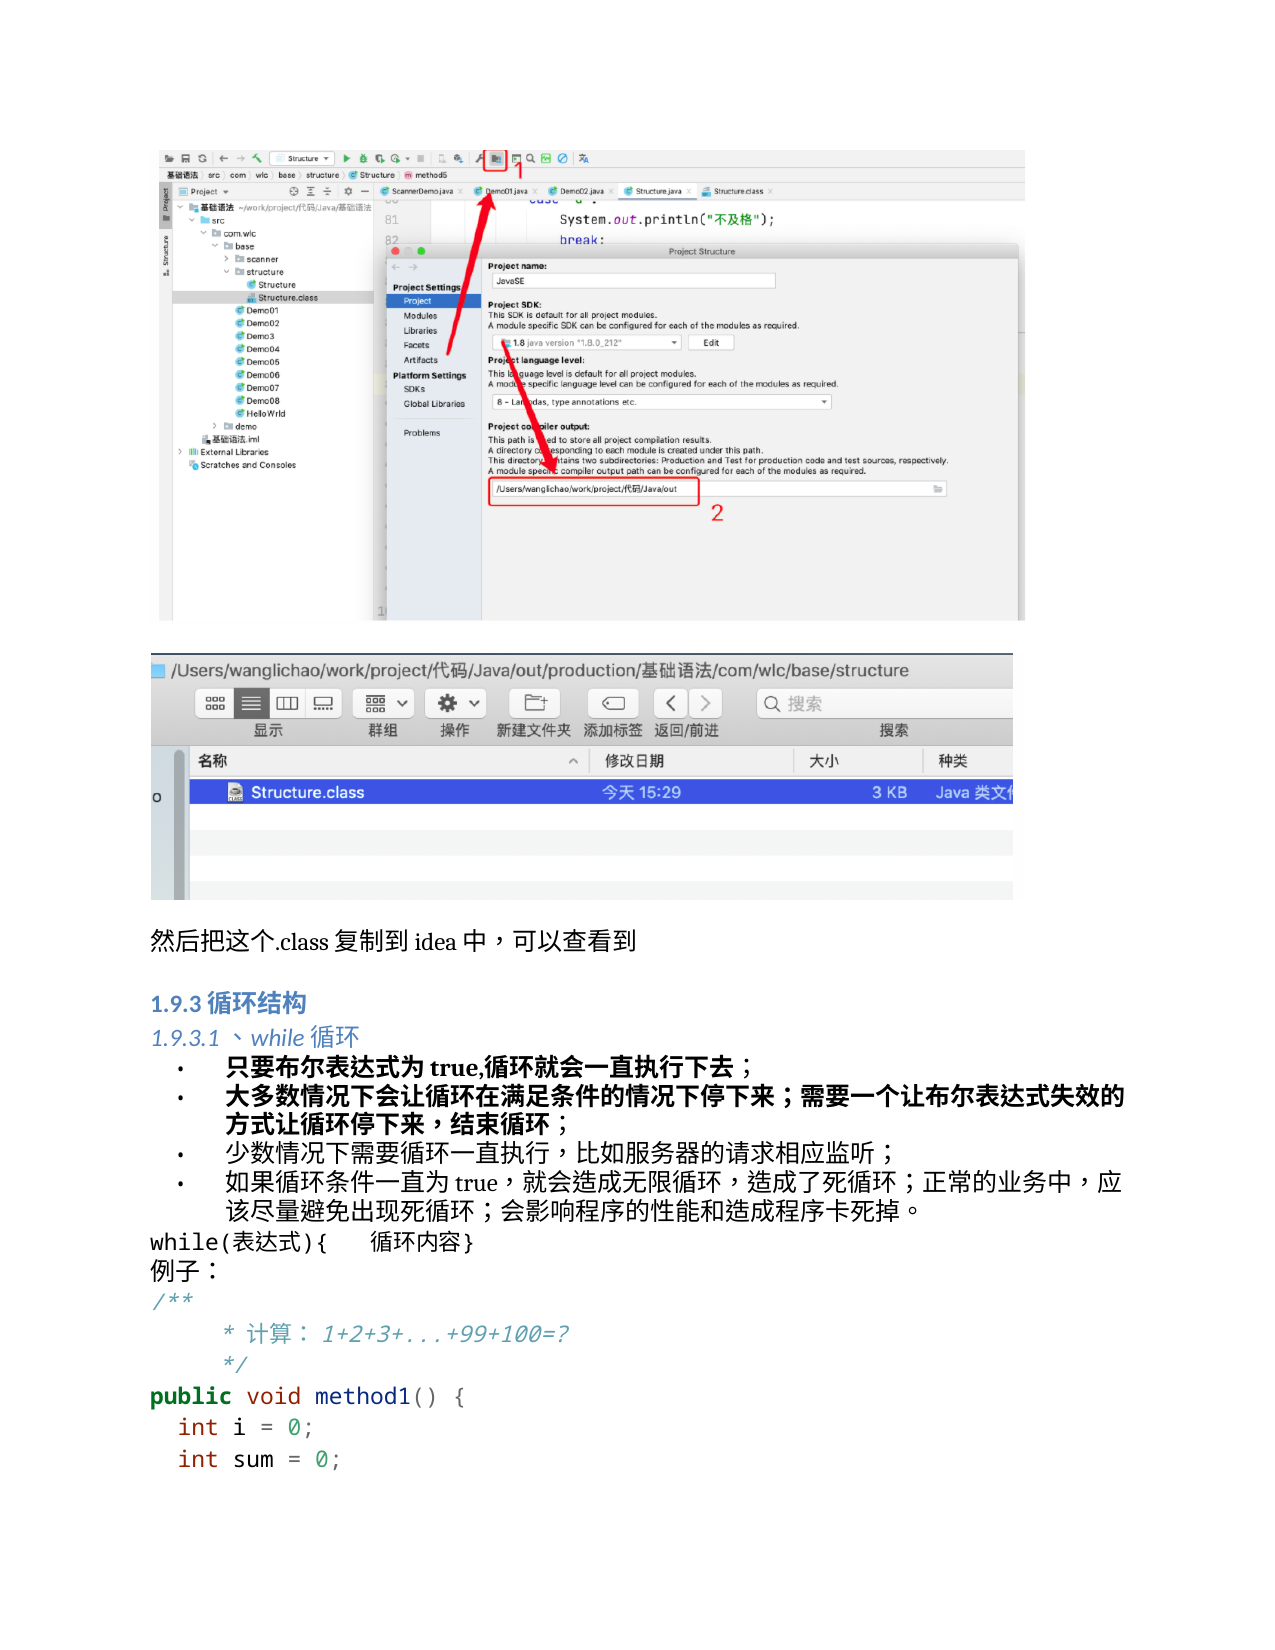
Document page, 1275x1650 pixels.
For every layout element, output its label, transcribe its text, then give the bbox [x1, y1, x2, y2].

list 只要布尔表达式为true,循环就会一直执行下去； [175, 1054, 1125, 1082]
list 少数情况下需要循环一直执行，比如服务器的请求相应监听； [175, 1140, 1125, 1169]
subtitle 1.9.3.1 、while 循环 [150, 1020, 1125, 1054]
text 然后把这个.class 复制到idea中，可以查看到 [150, 928, 1125, 957]
list 如果循环条件一直为true，就会造成无限循环，造成了死循环；正常的业务中，应该尽量避免出现死循环；会影响程序的性能和造成程序卡死掉。 [175, 1169, 1125, 1226]
picture [150, 150, 1025, 625]
picture [150, 653, 1025, 900]
text 例子： [150, 1257, 1125, 1286]
subtitle 1.9.3 循环结构 [150, 986, 1125, 1020]
list 大多数情况下会让循环在满足条件的情况下停下来；需要一个让布尔表达式失效的方式让循环停下来，结束循环； [175, 1082, 1125, 1140]
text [150, 1286, 1125, 1474]
text while(表达式){ 循环内容} [150, 1226, 1125, 1257]
